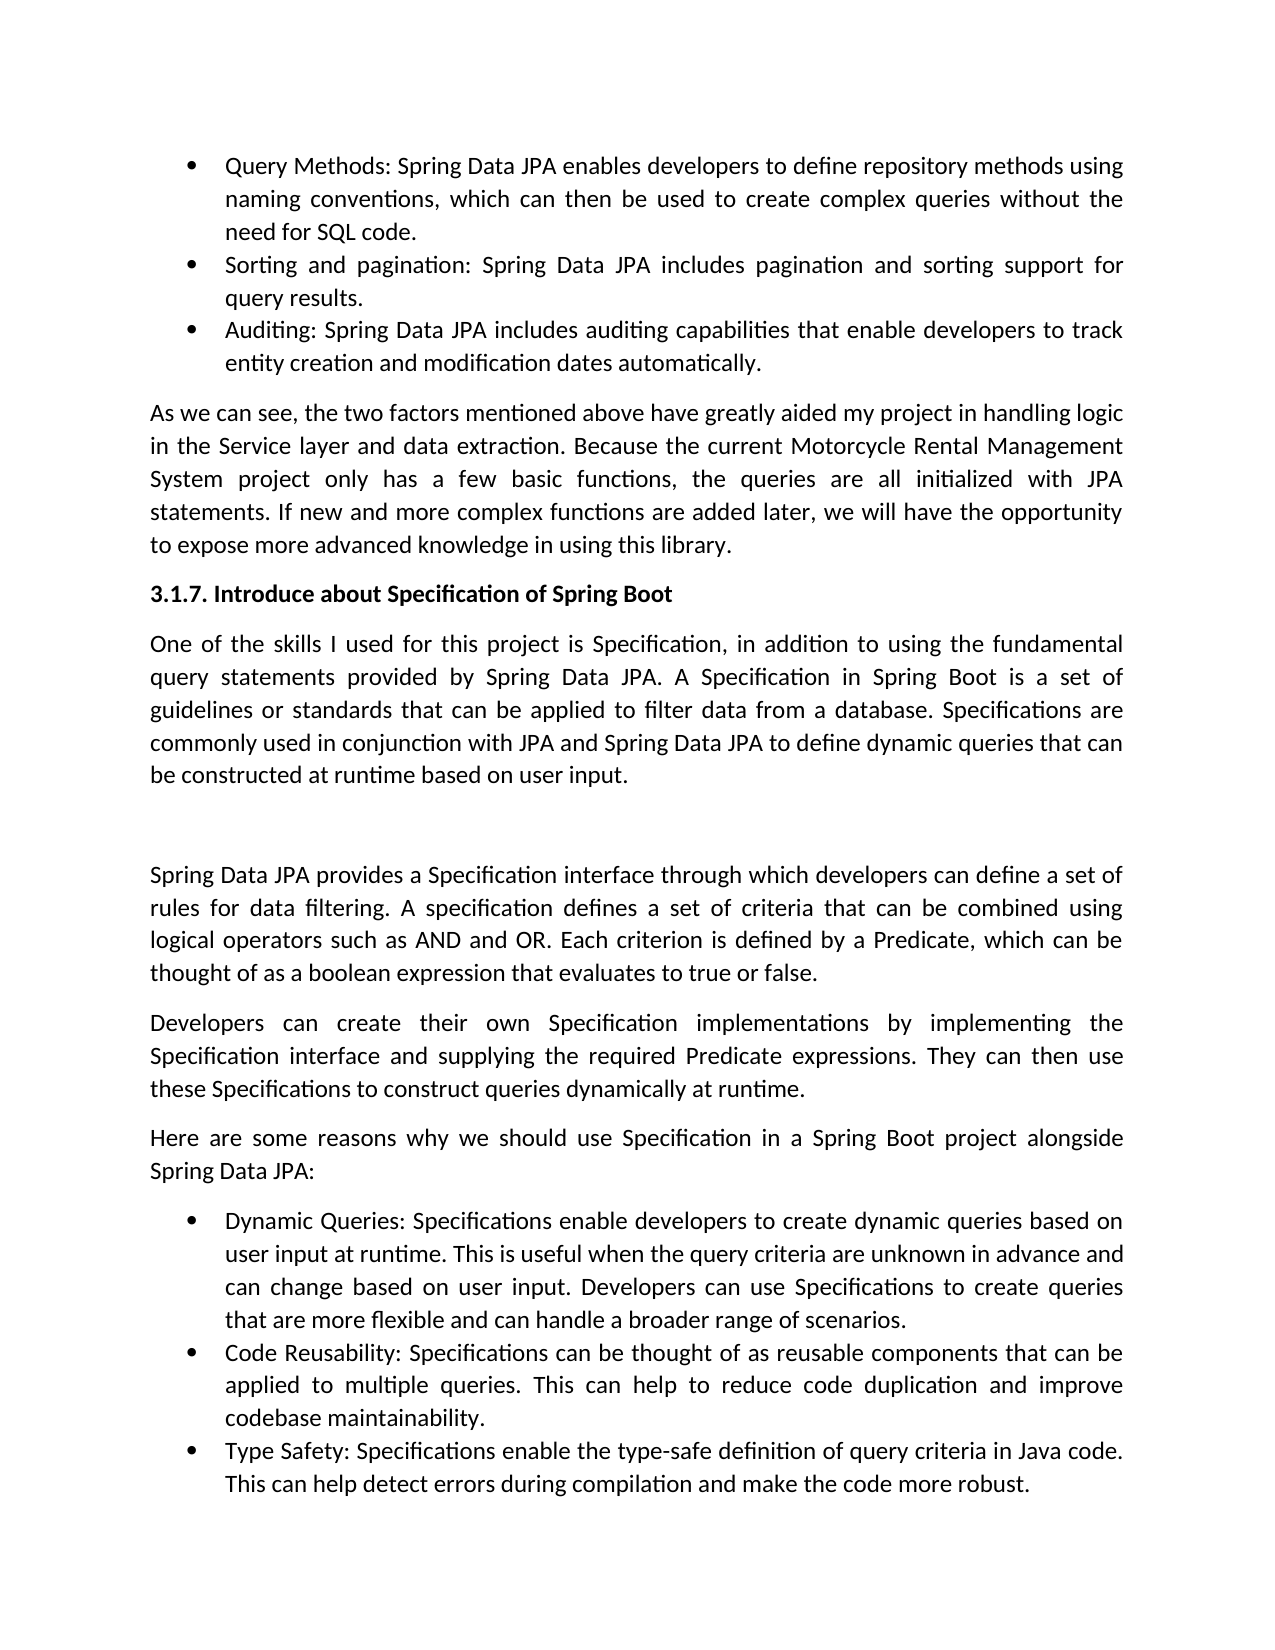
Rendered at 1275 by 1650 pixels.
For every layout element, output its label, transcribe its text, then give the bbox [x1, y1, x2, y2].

list Code Reusability: Specifications can be thought of as reusable components that can be applied to multiple queries. This can help to reduce code duplication and improve codebase maintainability. [187, 1337, 1125, 1433]
text 3.1.7. Introduce about Specification of Spring Boot [150, 578, 1125, 609]
text Developers can create their own Specification implementations by implementing the Specification interface and supplying the required Predicate expressions. They can then use these Specifications to construct queries dynamically at runtime. [150, 1007, 1125, 1103]
list Type Safety: Specifications enable the type-safe definition of query criteria in Java code. This can help detect errors during compilation and make the code more robust. [187, 1435, 1125, 1499]
list Dynamic Queries: Specifications enable developers to create dynamic queries based on user input at runtime. This is useful when the query criteria are unknown in advance and can change based on user input. Developers can use Specifications to create queries that are more flexible and can handle a broader range of scenarios. [187, 1205, 1125, 1334]
text Spring Data JPA provides a Specification interface through which developers can define a set of rules for data filtering. A specification defines a set of criteria that can be combined using logical operators such as AND and OR. Each criterion is defined by a Predicate, which can be thought of as a boolean expression that evaluates to true or false. [150, 859, 1125, 988]
text One of the skills I used for this project is Specification, in addition to using the fundamental query statements provided by Spring Data JPA. A Specification in Spring Boot is a set of guidelines or standards that can be applied to filter data from a database. Specifications are commonly used in conjunction with JPA and Spring Data JPA to define dynamic queries that can be constructed at runtime based on user input. [150, 628, 1125, 790]
list Query Methods: Spring Data JPA enables developers to define repository methods using naming conventions, which can then be used to create complex queries without the need for SQL code. [187, 150, 1125, 246]
text As we can see, the two factors mentioned above have greatly aided my project in handling logic in the Service layer and data extraction. Because the current Motorcycle Rental Management System project only has a few basic functions, the queries are all initialized with JPA statements. If new and more complex functions are added later, we will have the opportunity to expose more advanced knowledge in using this library. [150, 397, 1125, 559]
list Auditing: Spring Data JPA includes auditing capabilities that enable developers to track entity creation and modification dates automatically. [187, 314, 1125, 378]
list Sorting and pagination: Spring Data JPA includes pagination and sorting support for query results. [187, 249, 1125, 312]
text Here are some reasons why we should use Specification in a Spring Boot project alongside Spring Data JPA: [150, 1122, 1125, 1186]
